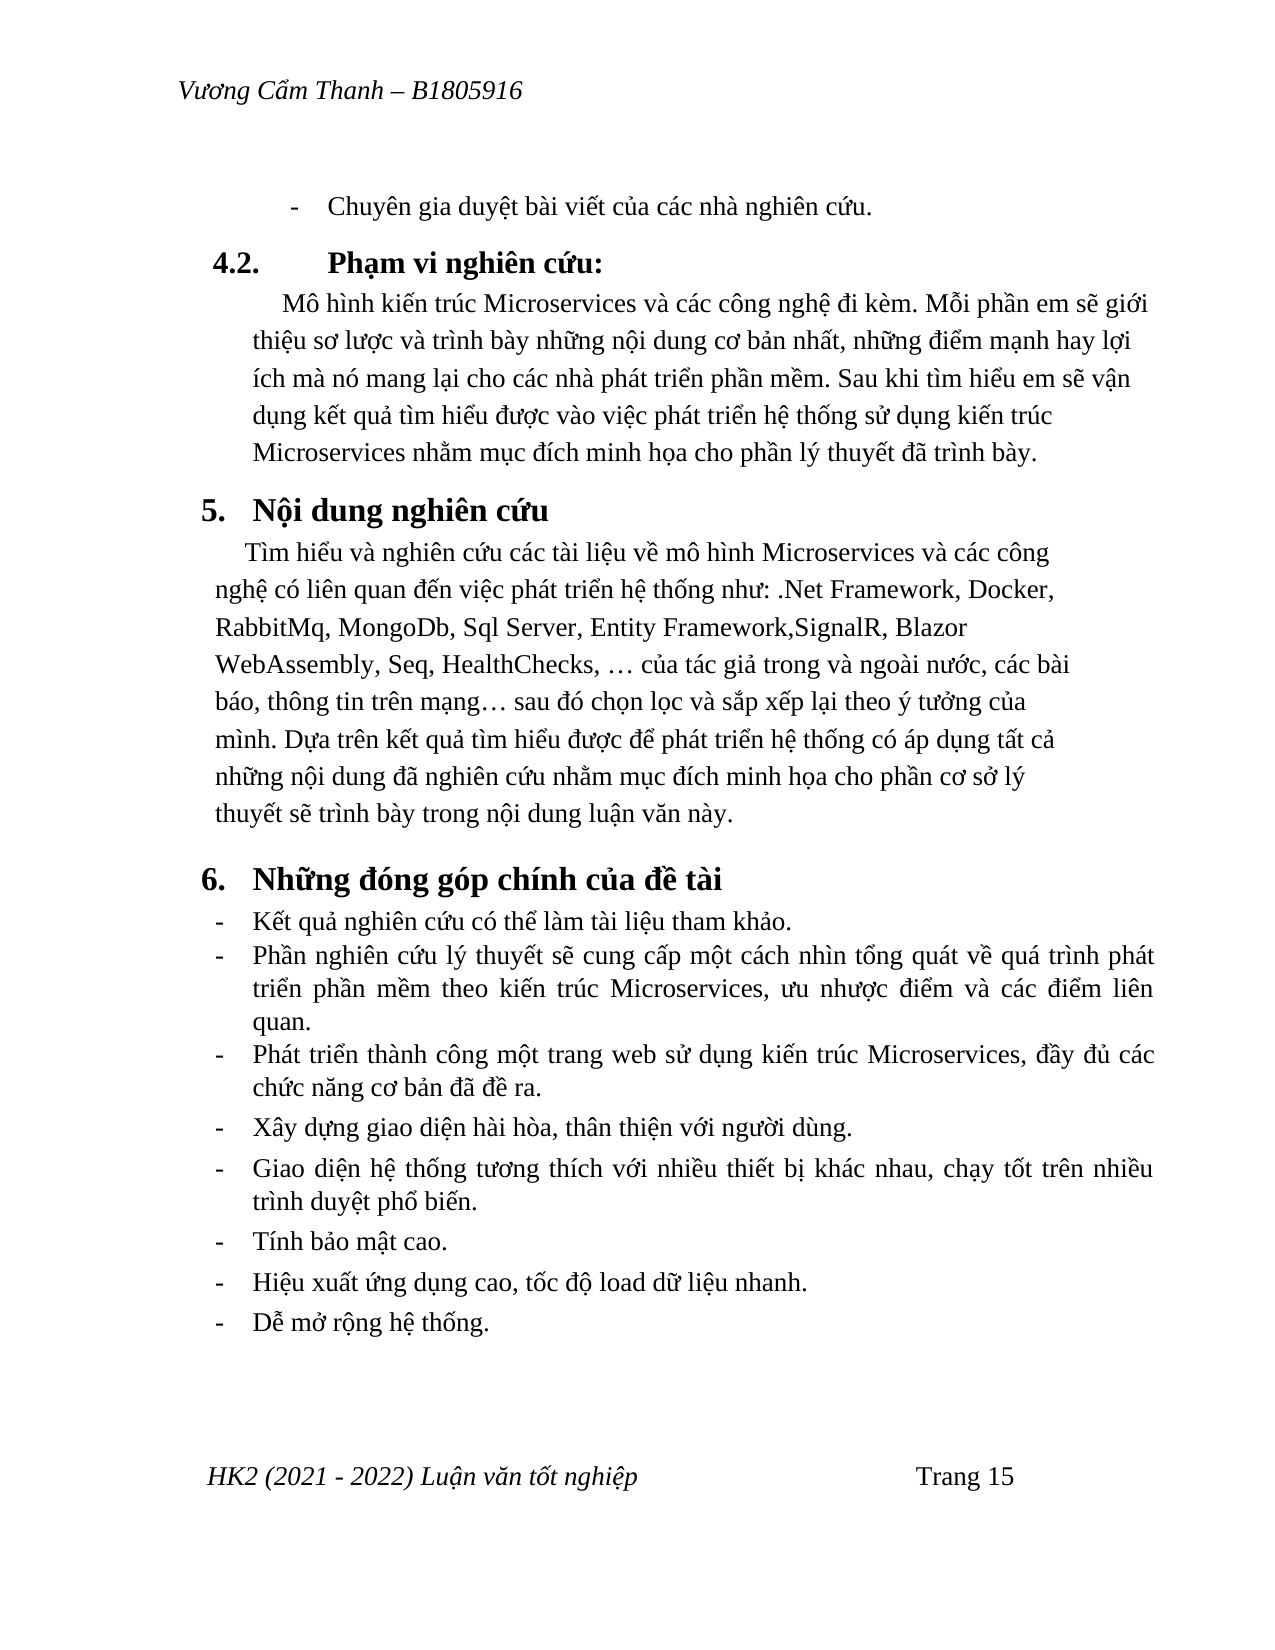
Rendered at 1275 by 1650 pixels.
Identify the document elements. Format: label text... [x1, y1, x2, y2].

list Xây dựng giao diện hài hòa, thân thiện với người dùng. [215, 1112, 1156, 1143]
list Giao diện hệ thống tương thích với nhiều thiết bị khác nhau, chạy tốt trên nhiều trình duyệt phổ biến. [215, 1152, 1156, 1216]
text Mô hình kiến trúc Microservices và các công nghệ đi kèm. Mỗi phần em sẽ giới thiệu sơ lược và trình bày những nội dung cơ bản nhất, những điểm mạnh hay lợi ích mà nó mang lại cho các nhà phát triển phần mềm. Sau khi tìm hiểu em sẽ vận dụng kết quả tìm hiểu được vào việc phát triển hệ thống sử dụng kiến trúc Microservices nhằm mục đích minh họa cho phần lý thuyết đã trình bày. [252, 287, 1157, 467]
list Hiệu xuất ứng dụng cao, tốc độ load dữ liệu nhanh. [215, 1266, 1156, 1297]
list Kết quả nghiên cứu có thể làm tài liệu tham khảo. [215, 905, 1156, 937]
list Chuyên gia duyệt bài viết của các nhà nghiên cứu. [290, 190, 1077, 221]
list Tính bảo mật cao. [215, 1226, 1156, 1257]
list Dễ mở rộng hệ thống. [215, 1307, 1156, 1338]
subtitle Phạm vi nghiên cứu: [207, 244, 1157, 280]
subtitle Nội dung nghiên cứu [201, 490, 1157, 529]
text Tìm hiểu và nghiên cứu các tài liệu về mô hình Microservices và các công nghệ có liên quan đến việc phát triển hệ thống như: .Net Framework, Docker, RabbitMq, MongoDb, Sql Server, Entity Framework,SignalR, Blazor WebAssembly, Seq, HealthChecks, … của tác giả trong và ngoài nước, các bài báo, thông tin trên mạng… sau đó chọn lọc và sắp xếp lại theo ý tưởng của mình. Dựa trên kết quả tìm hiểu được để phát triển hệ thống có áp dụng tất cả những nội dung đã nghiên cứu nhằm mục đích minh họa cho phần cơ sở lý thuyết sẽ trình bày trong nội dung luận văn này. [215, 536, 1077, 828]
subtitle Những đóng góp chính của đề tài [201, 859, 1157, 898]
list Phát triển thành công một trang web sử dụng kiến trúc Microservices, đầy đủ các chức năng cơ bản đã đề ra. [215, 1038, 1156, 1102]
list Phần nghiên cứu lý thuyết sẽ cung cấp một cách nhìn tổng quát về quá trình phát triển phần mềm theo kiến trúc Microservices, ưu nhược điểm và các điểm liên quan. [215, 939, 1156, 1036]
